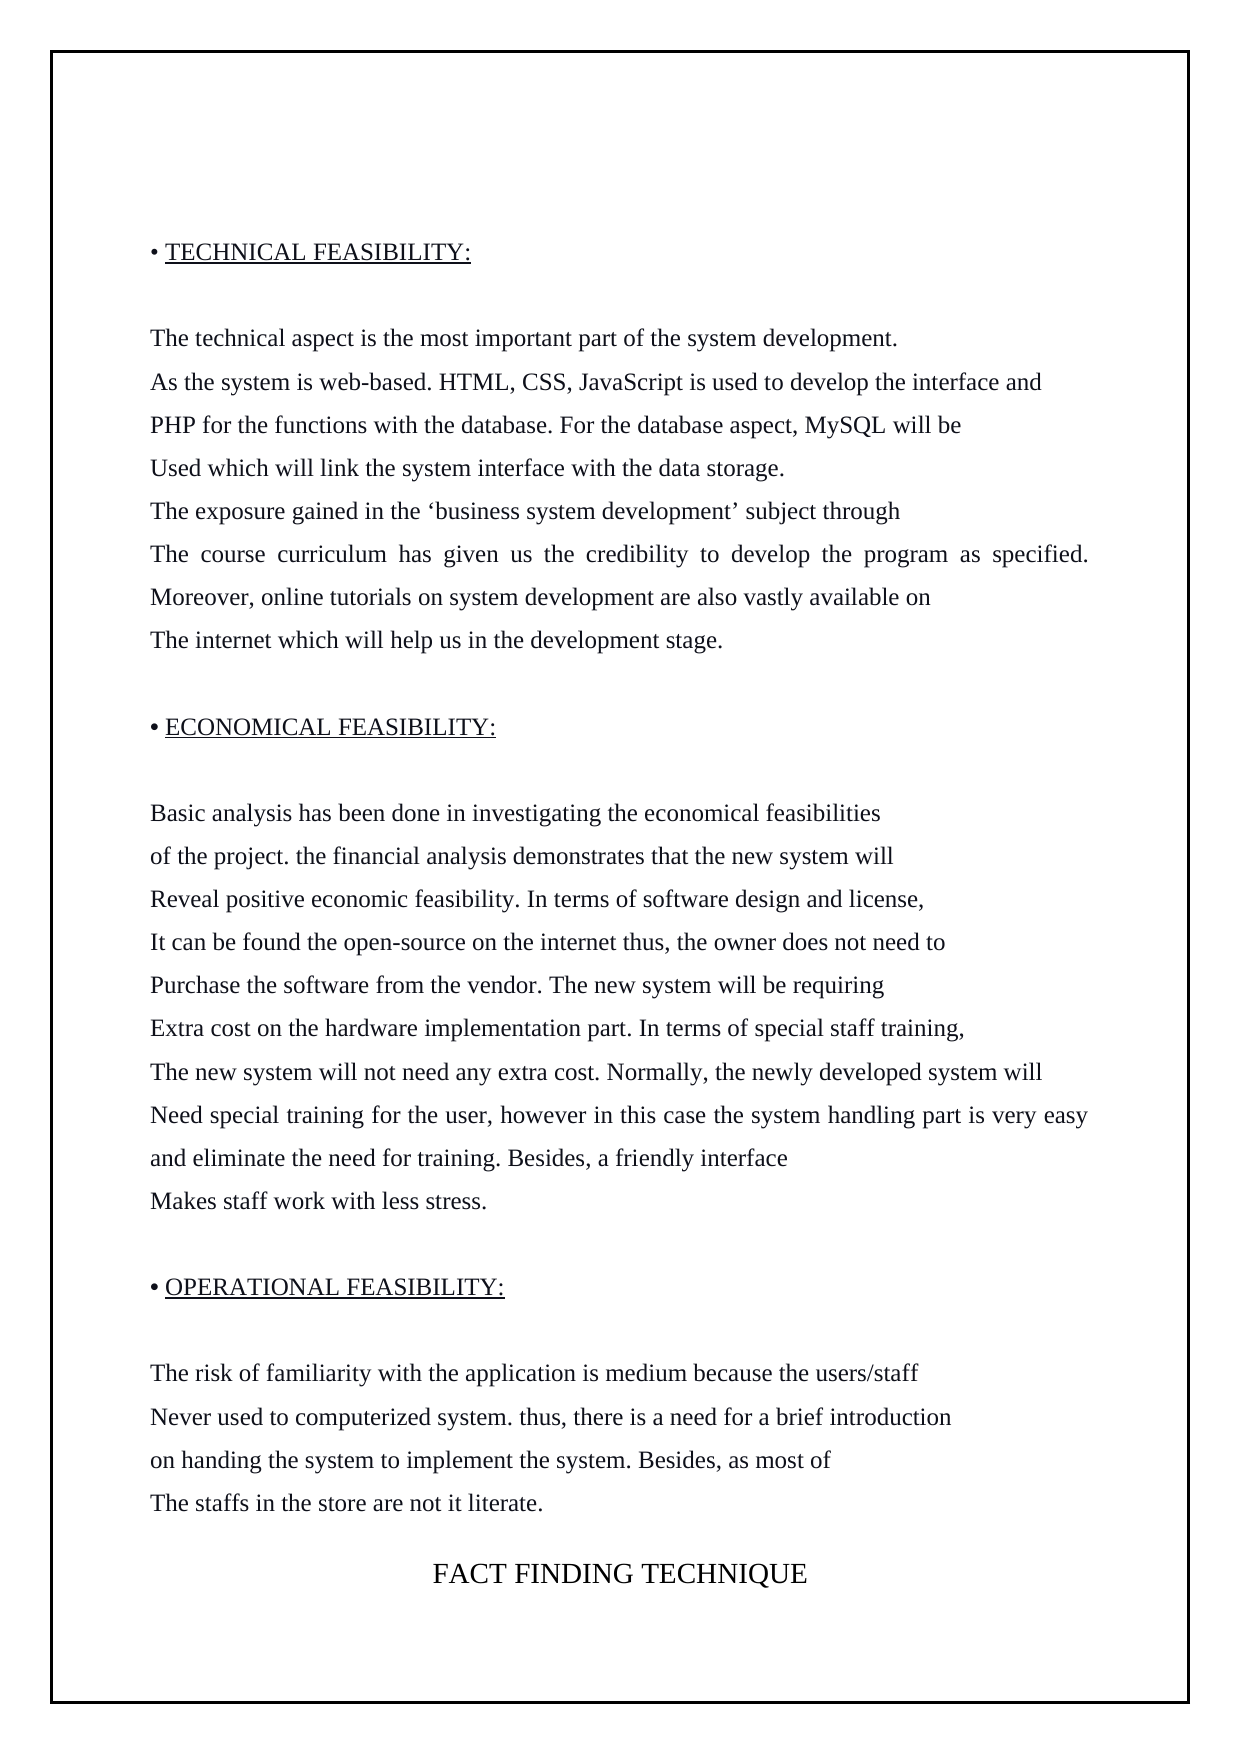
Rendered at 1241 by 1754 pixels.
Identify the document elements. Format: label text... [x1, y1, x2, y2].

text The internet which will help us in the development stage. [150, 625, 1090, 654]
text The staffs in the store are not it literate. [150, 1488, 1090, 1517]
text The new system will not need any extra cost. Normally, the newly developed system will [150, 1057, 1090, 1085]
text FACT FINDING TECHNIQUE [150, 1556, 1090, 1589]
text Purchase the software from the vendor. The new system will be requiring [150, 970, 1090, 999]
text It can be found the open-source on the internet thus, the owner does not need to [150, 927, 1090, 956]
text on handing the system to implement the system. Besides, as most of [150, 1445, 1090, 1473]
text Used which will link the system interface with the data storage. [150, 453, 1090, 482]
text The technical aspect is the most important part of the system development. [150, 323, 1090, 352]
text Basic analysis has been done in investigating the economical feasibilities [150, 798, 1090, 827]
text Need special training for the user, however in this case the system handling part is very easy and eliminate the need for training. Besides, a friendly interface [150, 1100, 1090, 1172]
text PHP for the functions with the database. For the database aspect, MySQL will be [150, 410, 1090, 438]
text The course curriculum has given us the credibility to develop the program as specified. Moreover, online tutorials on system development are also vastly available on [150, 539, 1090, 611]
text Makes staff work with less stress. [150, 1186, 1090, 1215]
text Reveal positive economic feasibility. In terms of software design and license, [150, 884, 1090, 913]
text of the project. the financial analysis demonstrates that the new system will [150, 841, 1090, 870]
text • ECONOMICAL FEASIBILITY: [150, 712, 1090, 740]
text Never used to computerized system. thus, there is a need for a brief introduction [150, 1402, 1090, 1430]
text As the system is web-based. HTML, CSS, JavaScript is used to develop the interface and [150, 367, 1090, 395]
text The exposure gained in the ‘business system development’ subject through [150, 496, 1090, 525]
text The risk of familiarity with the application is medium because the users/staff [150, 1358, 1090, 1387]
text • OPERATIONAL FEASIBILITY: [150, 1272, 1090, 1301]
text Extra cost on the hardware implementation part. In terms of special staff training, [150, 1013, 1090, 1042]
text • TECHNICAL FEASIBILITY: [150, 237, 1090, 266]
